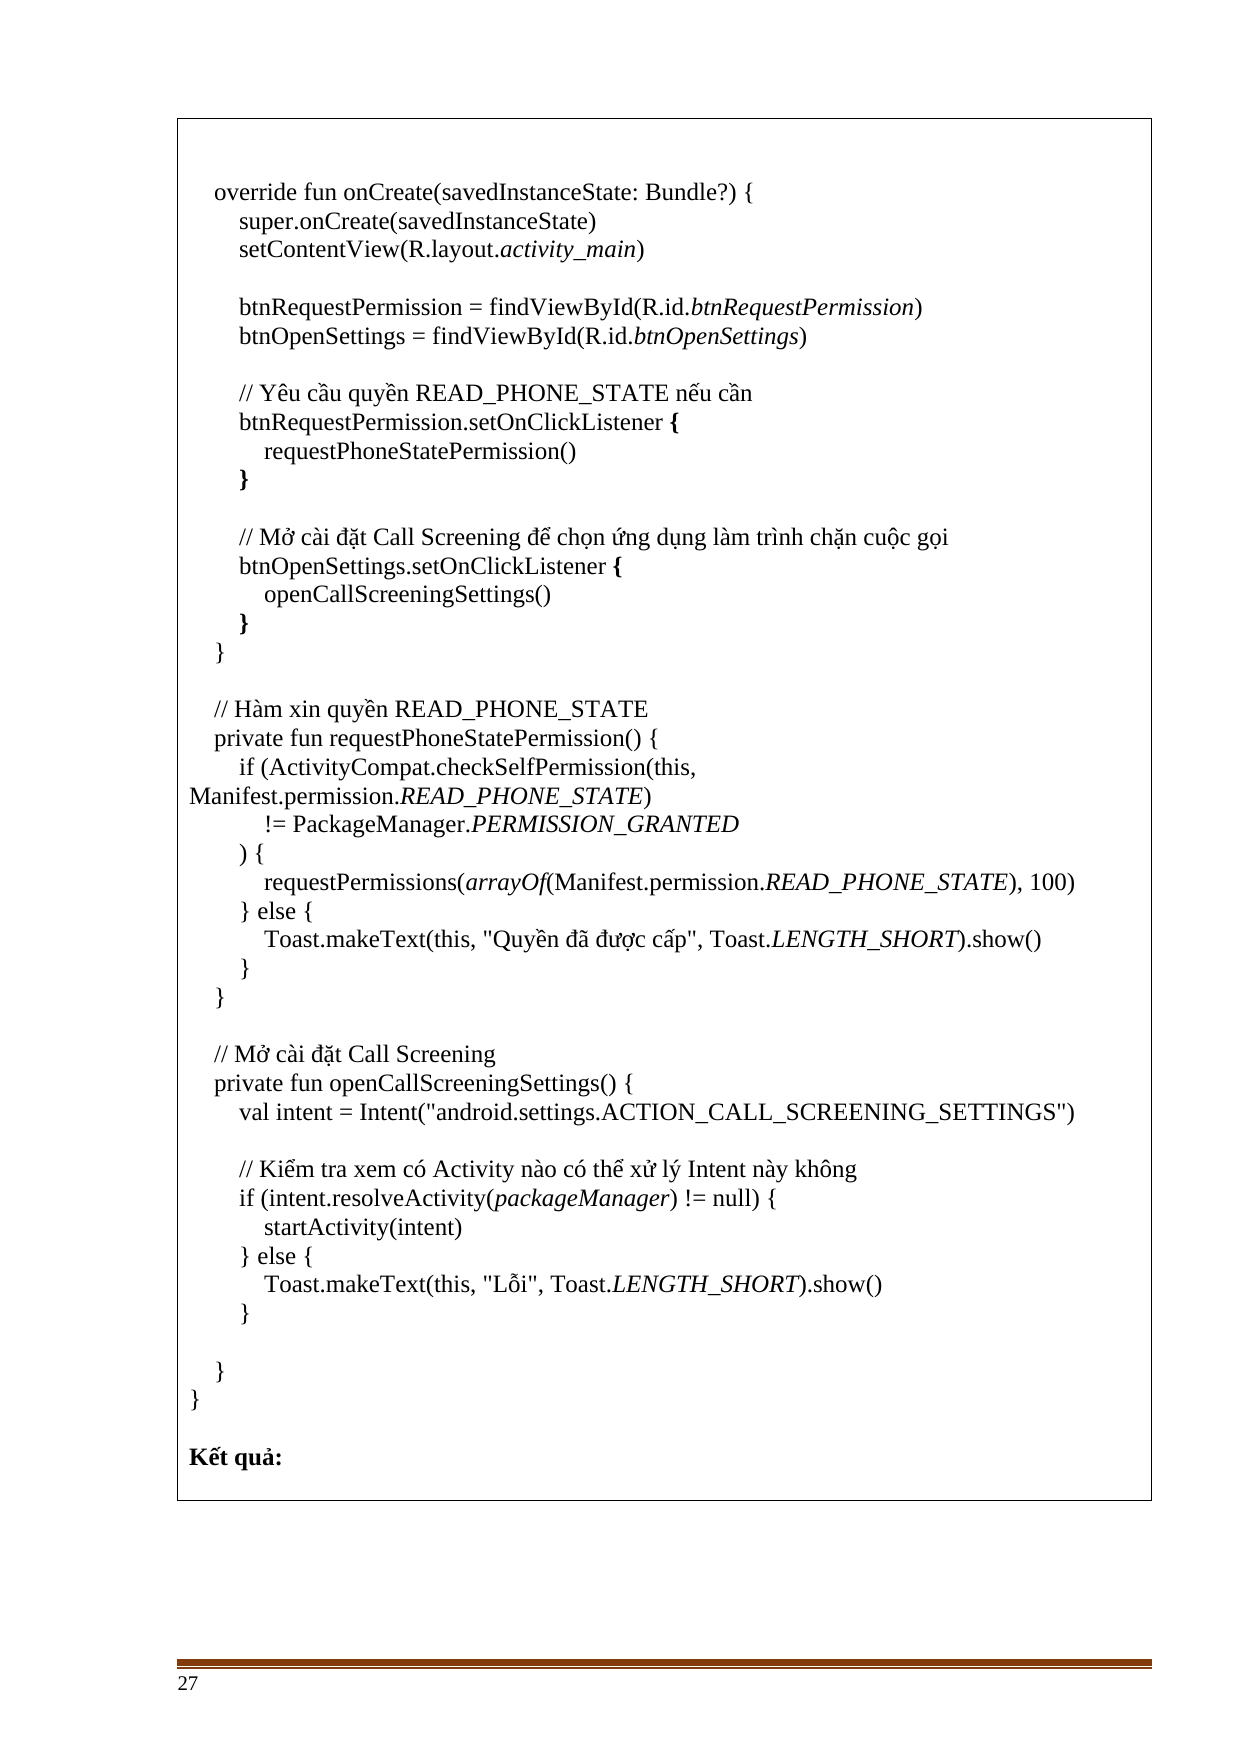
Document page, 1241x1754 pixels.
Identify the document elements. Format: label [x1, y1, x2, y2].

table_header [178, 119, 1151, 1500]
